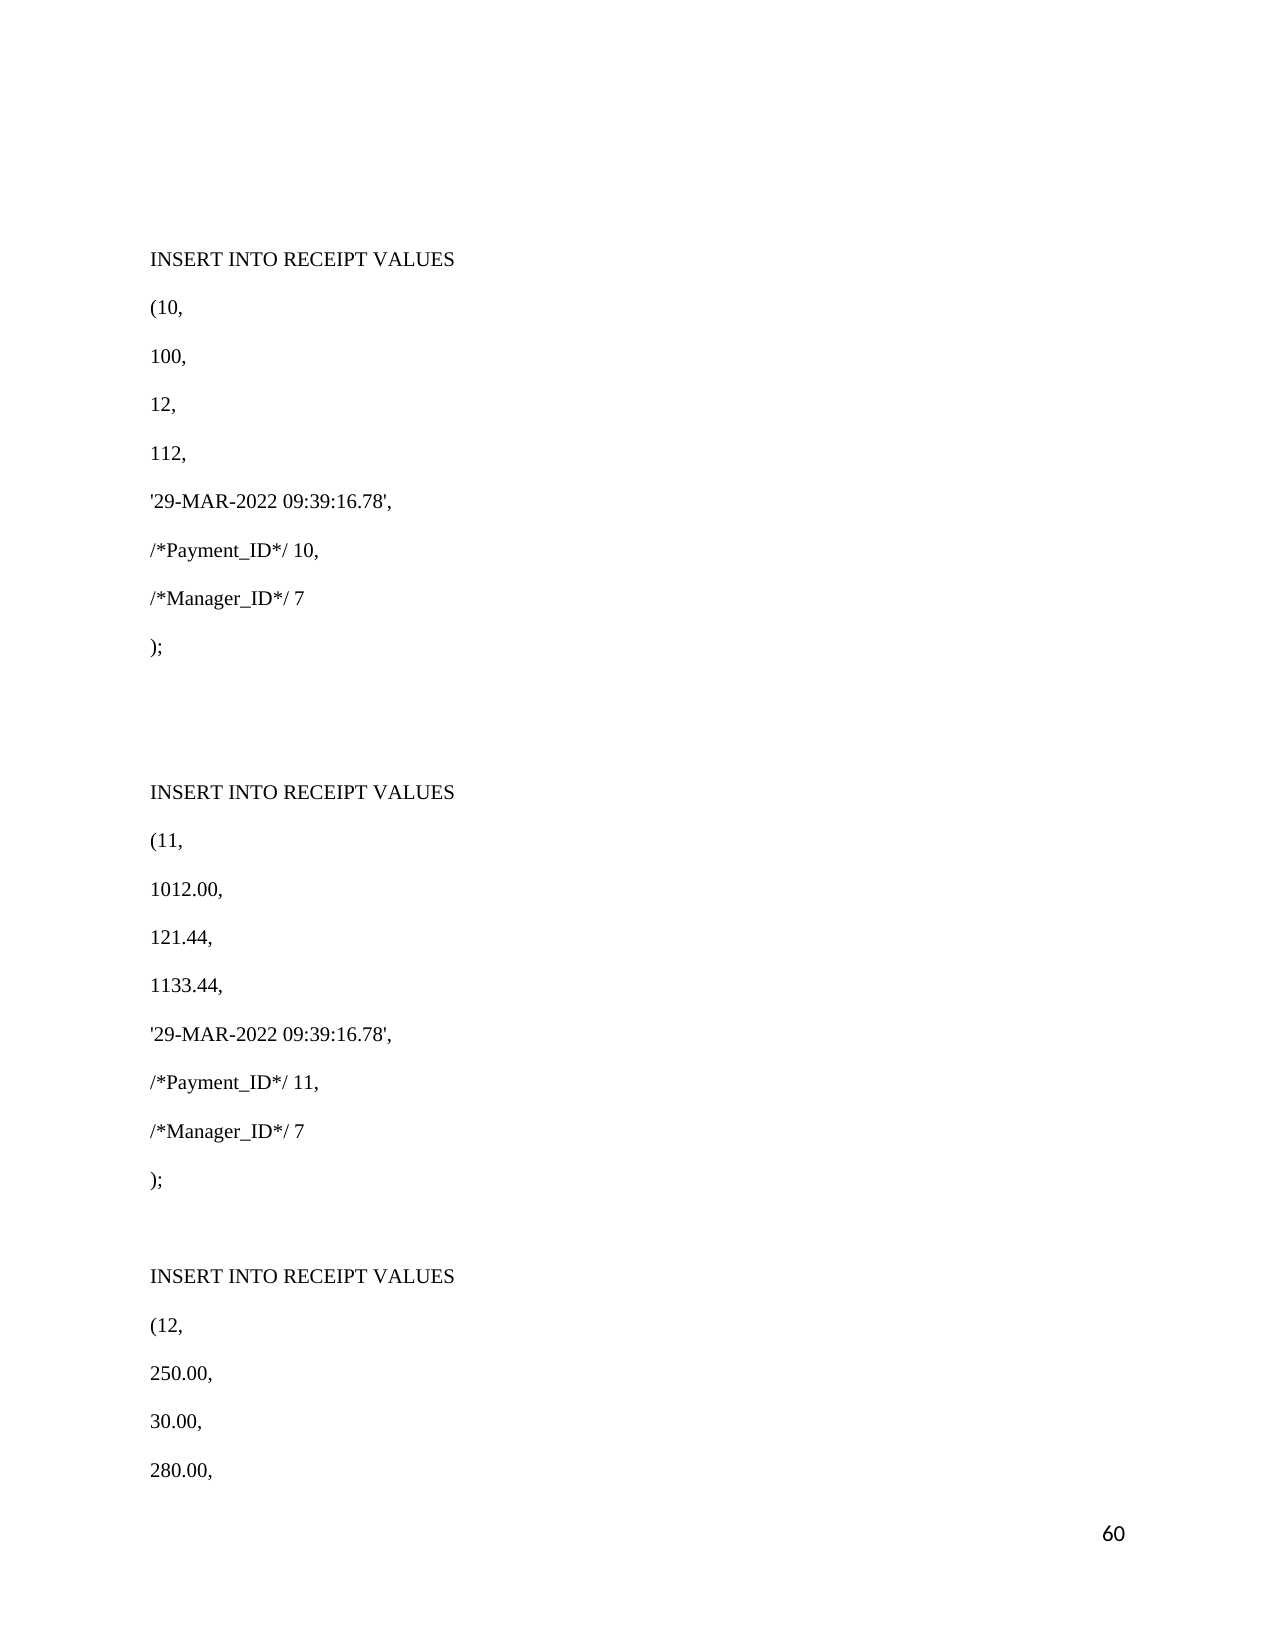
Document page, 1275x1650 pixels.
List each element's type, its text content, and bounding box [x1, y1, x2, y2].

text /*Manager_ID*/ 7 [150, 586, 1125, 610]
text INSERT INTO RECEIPT VALUES [150, 780, 1125, 804]
text 30.00, [150, 1409, 1125, 1433]
text 1012.00, [150, 877, 1125, 901]
text 112, [150, 441, 1125, 465]
text 12, [150, 392, 1125, 416]
text ); [150, 1167, 1125, 1191]
text 1133.44, [150, 973, 1125, 997]
text /*Manager_ID*/ 7 [150, 1119, 1125, 1143]
text 121.44, [150, 925, 1125, 949]
text '29-MAR-2022 09:39:16.78', [150, 489, 1125, 513]
text ); [150, 634, 1125, 658]
text 100, [150, 344, 1125, 368]
text (12, [150, 1312, 1125, 1337]
text INSERT INTO RECEIPT VALUES [150, 247, 1125, 271]
text 250.00, [150, 1361, 1125, 1385]
text /*Payment_ID*/ 10, [150, 537, 1125, 562]
text (10, [150, 295, 1125, 319]
text INSERT INTO RECEIPT VALUES [150, 1264, 1125, 1288]
text /*Payment_ID*/ 11, [150, 1070, 1125, 1094]
text (11, [150, 828, 1125, 852]
text 280.00, [150, 1458, 1125, 1482]
text '29-MAR-2022 09:39:16.78', [150, 1022, 1125, 1046]
